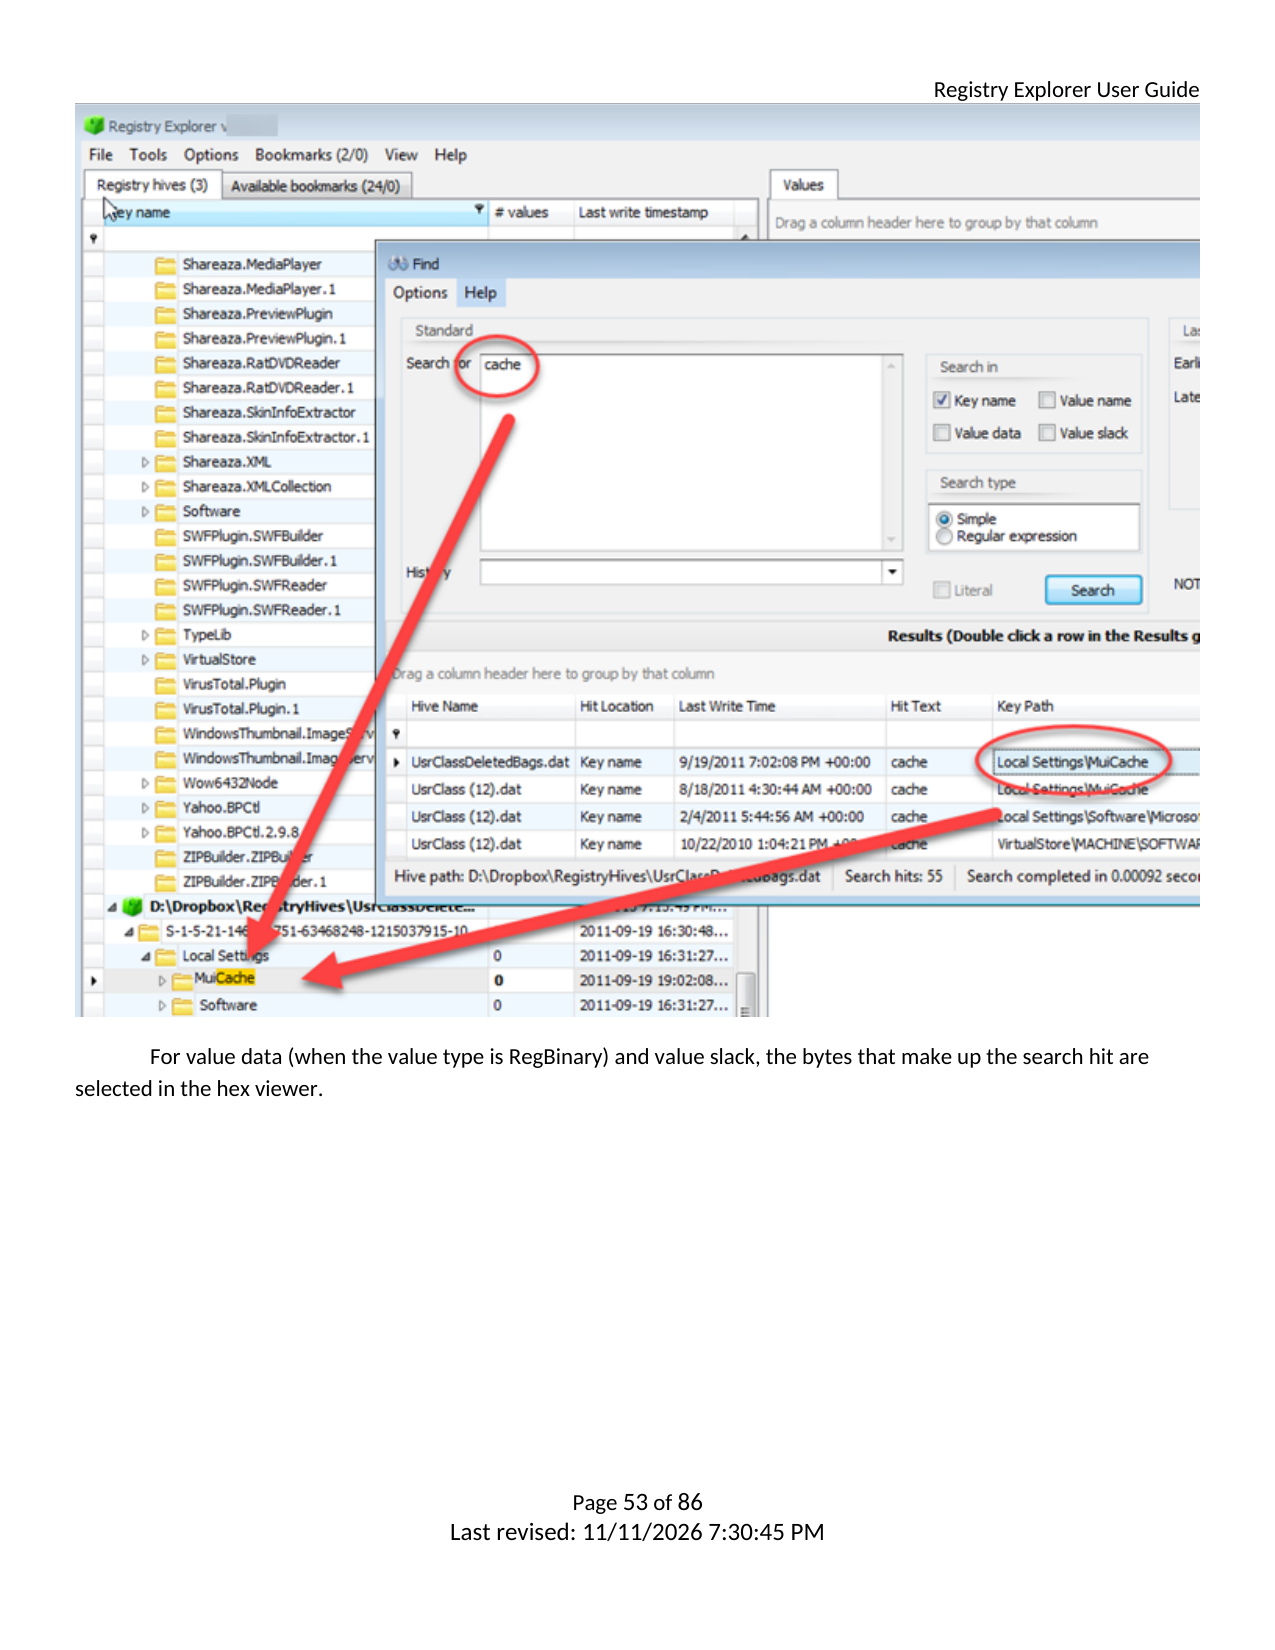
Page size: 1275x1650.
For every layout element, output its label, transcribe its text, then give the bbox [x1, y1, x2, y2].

text For value data (when the value type is RegBinary) and value slack, the bytes that make up the search hit are selected in the hex viewer. [75, 1042, 1200, 1102]
picture [75, 103, 1200, 1017]
